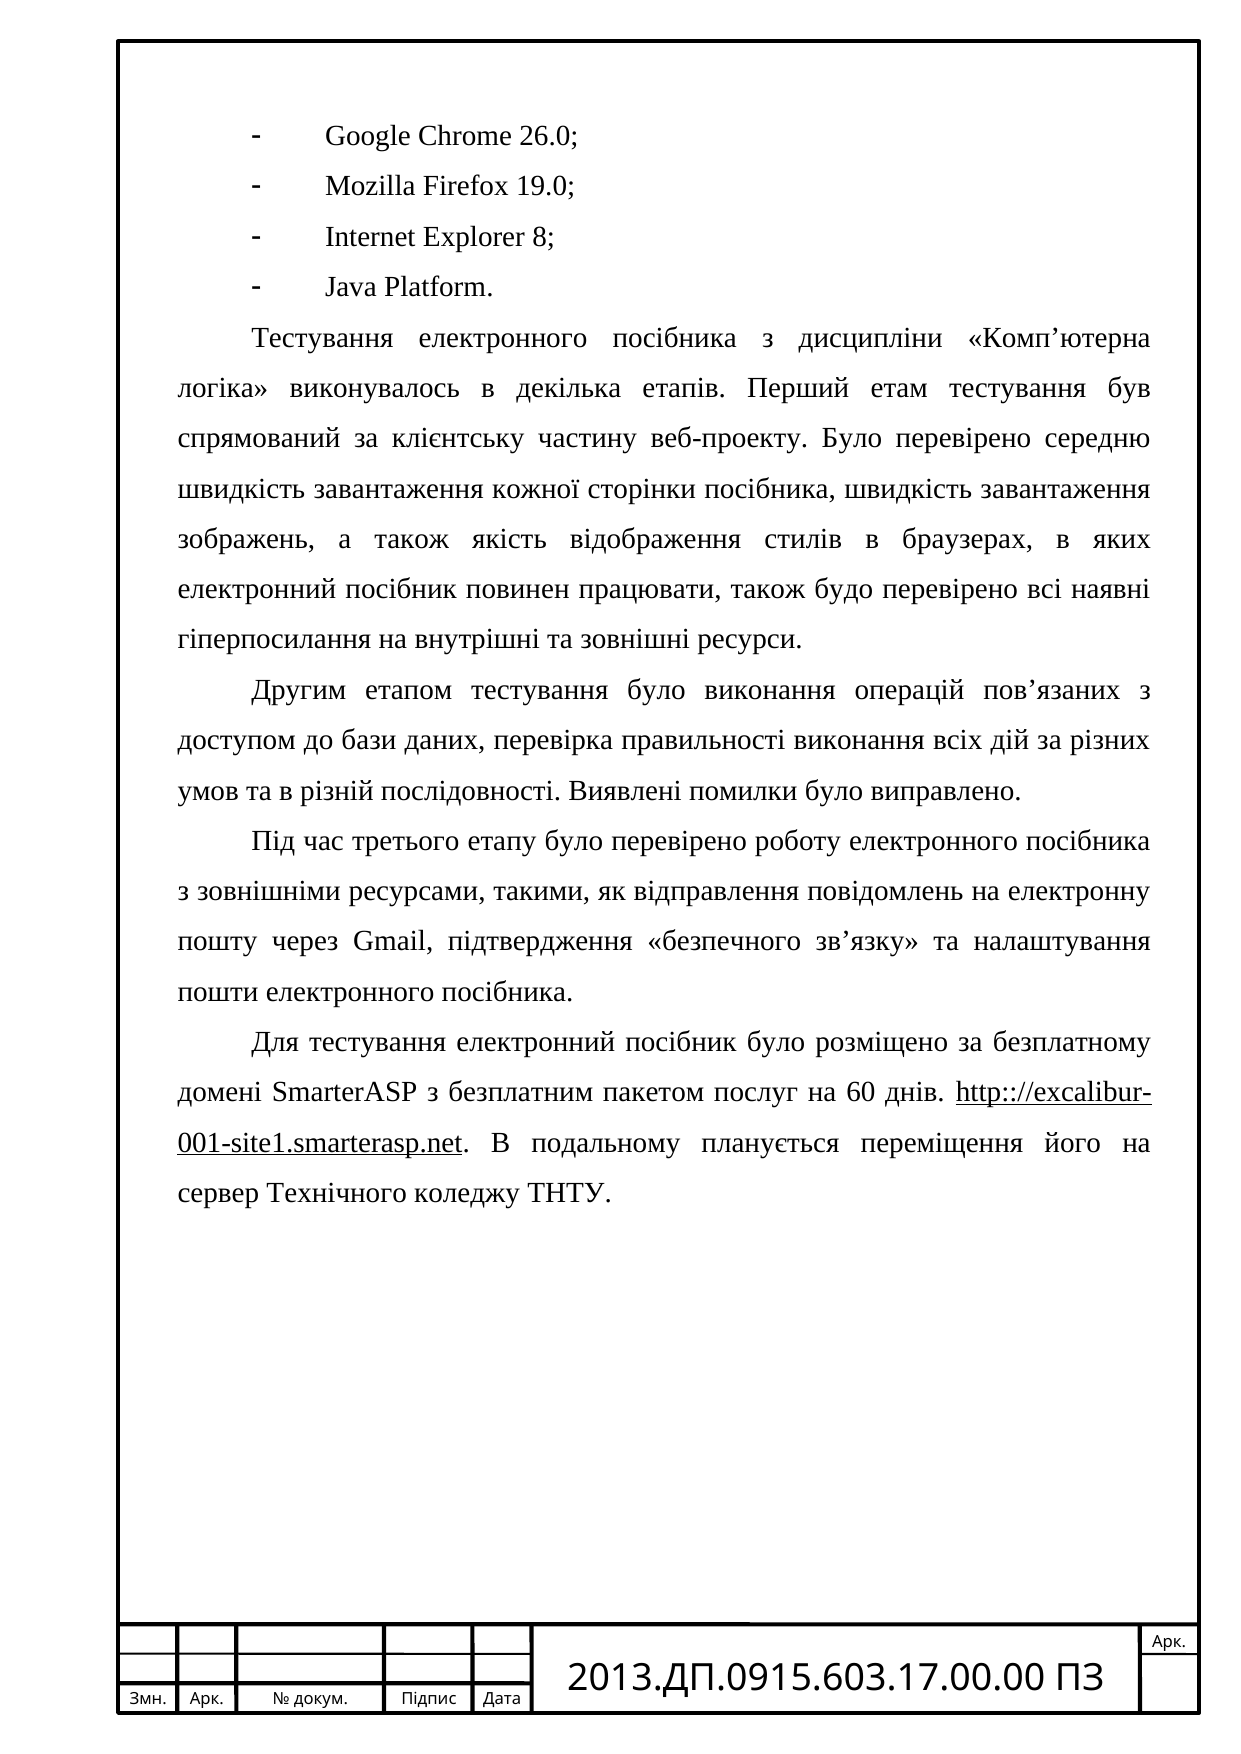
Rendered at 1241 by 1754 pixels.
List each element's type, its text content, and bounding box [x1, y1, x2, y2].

text Під час третього етапу було перевірено роботу електронного посібника з зовнішніми ресурсами, такими, як відправлення повідомлень на електронну пошту через Gmail, підтвердження «безпечного зв’язку» та налаштування пошти електронного посібника. [177, 823, 1152, 1007]
text Тестування електронного посібника з дисципліни «Комп’ютерна логіка» виконувалось в декілька етапів. Перший етам тестування був спрямований за клієнтську частину веб-проекту. Було перевірено середню швидкість завантаження кожної сторінки посібника, швидкість завантаження зображень, а також якість відображення стилів в браузерах, в яких електронний посібник повинен працювати, також будо перевірено всі наявні гіперпосилання на внутрішні та зовнішні ресурси. [177, 320, 1152, 655]
text Для тестування електронний посібник було розміщено за безплатному домені SmarterASP з безплатним пакетом послуг на 60 днів. http:://excalibur-001-site1.smarterasp.net. В подальному планується переміщення його на сервер Технічного коледжу ТНТУ. [177, 1024, 1152, 1209]
list Google Chrome 26.0; [177, 118, 1152, 152]
list Java Platform. [177, 269, 1152, 303]
text Другим етапом тестування було виконання операцій пов’язаних з доступом до бази даних, перевірка правильності виконання всіх дій за різних умов та в різній послідовності. Виявлені помилки було виправлено. [177, 672, 1152, 806]
list Mozilla Firefox 19.0; [177, 168, 1152, 202]
list Internet Explorer 8; [177, 219, 1152, 253]
